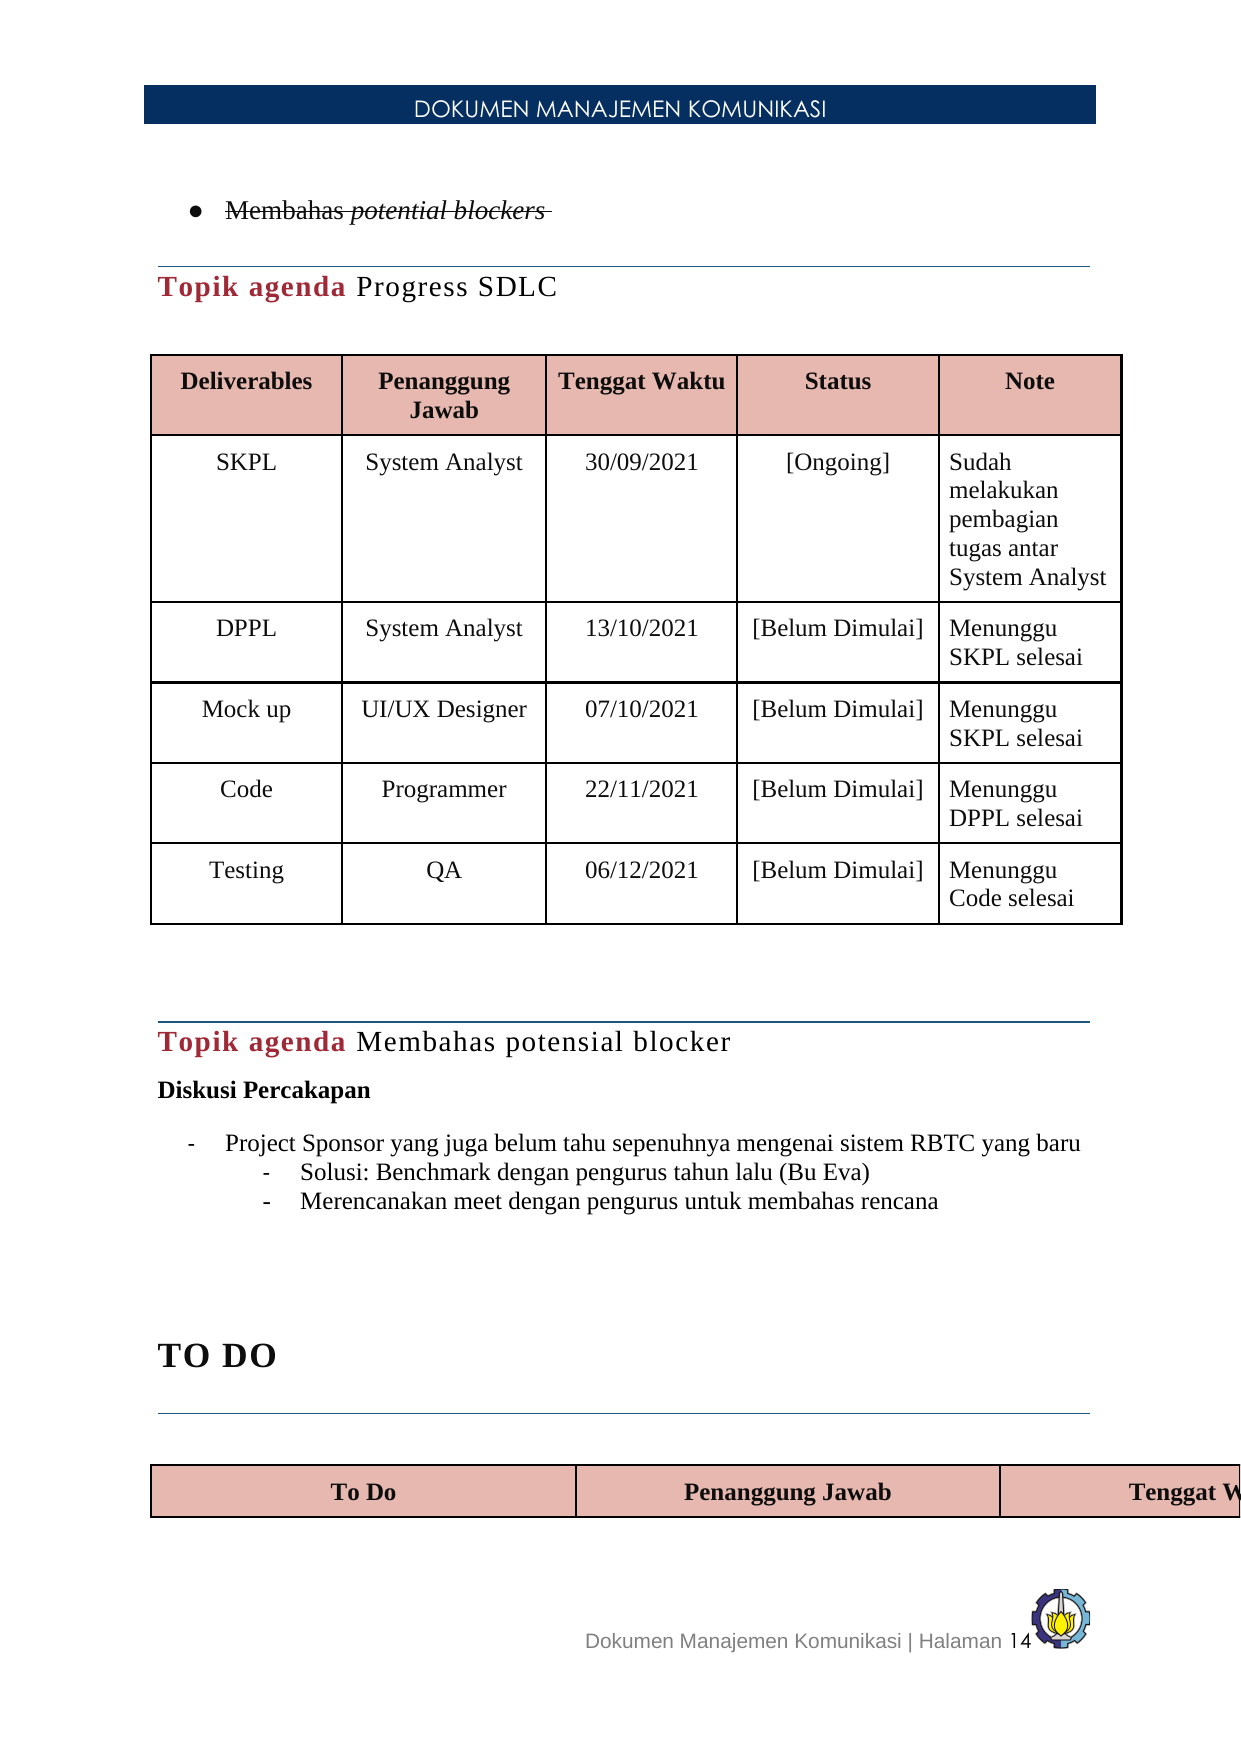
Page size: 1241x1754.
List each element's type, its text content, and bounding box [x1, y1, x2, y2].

table_cell 22/11/2021 [547, 764, 736, 842]
table_header Status [738, 356, 938, 434]
table_cell QA [343, 844, 545, 923]
table_header Tenggat Waktu [1001, 1466, 1239, 1516]
table_cell [Ongoing] [738, 436, 938, 601]
table_cell Sudah melakukan pembagian tugas antar System Analyst [940, 436, 1120, 601]
text Diskusi Percakapan [157, 1075, 1090, 1103]
table_cell UI/UX Designer [343, 684, 545, 762]
table_header To Do [152, 1466, 575, 1516]
table_cell System Analyst [343, 436, 545, 601]
table_cell SKPL [152, 436, 341, 601]
table_cell Testing [152, 844, 341, 923]
table_header Deliverables [152, 356, 341, 434]
table_cell [Belum Dimulai] [738, 684, 938, 762]
table_cell 30/09/2021 [547, 436, 736, 601]
table_header Penanggung Jawab [343, 356, 545, 434]
table_cell Mock up [152, 684, 341, 762]
table_header Tenggat Waktu [547, 356, 736, 434]
table_cell Code [152, 764, 341, 842]
table_cell Menunggu SKPL selesai [940, 684, 1120, 762]
list Merencanakan meet dengan pengurus untuk membahas rencana [262, 1186, 1090, 1215]
table_header Penanggung Jawab [577, 1466, 999, 1516]
list Solusi: Benchmark dengan pengurus tahun lalu (Bu Eva) [262, 1157, 1090, 1186]
table_cell 07/10/2021 [547, 684, 736, 762]
table_cell [Belum Dimulai] [738, 844, 938, 923]
table_cell System Analyst [343, 603, 545, 681]
table_cell DPPL [152, 603, 341, 681]
table_cell 13/10/2021 [547, 603, 736, 681]
subtitle Topik agenda Progress SDLC [157, 267, 1090, 302]
list Project Sponsor yang juga belum tahu sepenuhnya mengenai sistem RBTC yang baru [187, 1128, 1090, 1157]
table_cell 06/12/2021 [547, 844, 736, 923]
table_cell Menunggu DPPL selesai [940, 764, 1120, 842]
table_cell Programmer [343, 764, 545, 842]
table_header Note [940, 356, 1120, 434]
picture [1031, 1589, 1091, 1649]
table_cell [Belum Dimulai] [738, 764, 938, 842]
table_cell Menunggu Code selesai [940, 844, 1120, 923]
table_cell Menunggu SKPL selesai [940, 603, 1120, 681]
subtitle Topik agenda Membahas potensial blocker [157, 1022, 1090, 1058]
table_cell [Belum Dimulai] [738, 603, 938, 681]
subtitle To Do [157, 1335, 1090, 1376]
list Membahas potential blockers [187, 194, 1090, 225]
